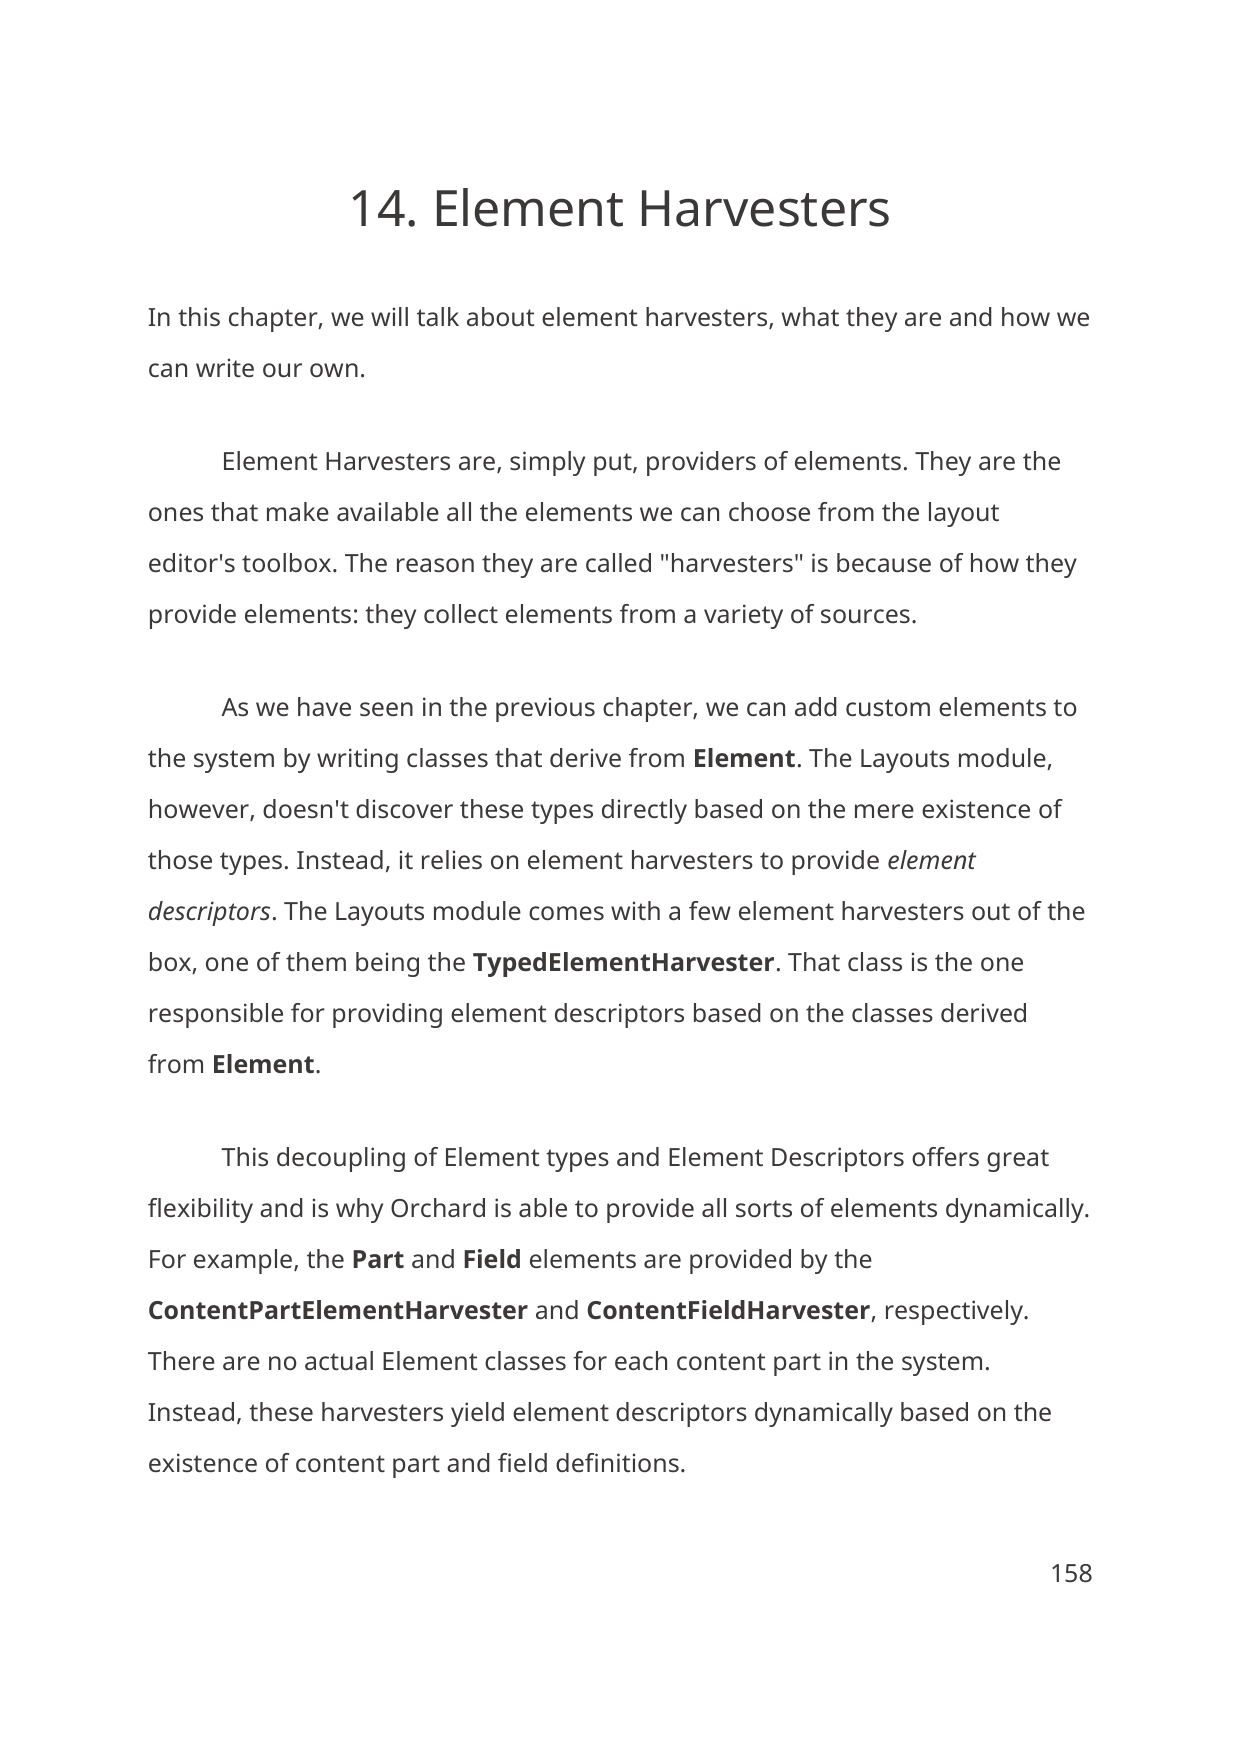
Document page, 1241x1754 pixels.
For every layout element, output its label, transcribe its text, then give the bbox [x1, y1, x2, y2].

text Element Harvesters are, simply put, providers of elements. They are the ones that make available all the elements we can choose from the layout editor's toolbox. The reason they are called "harvesters" is because of how they provide elements: they collect elements from a variety of sources. [148, 443, 1093, 631]
subtitle Element Harvesters [148, 173, 1093, 241]
text This decoupling of Element types and Element Descriptors offers great flexibility and is why Orchard is able to provide all sorts of elements dynamically. For example, the Part and Field elements are provided by the ContentPartElementHarvester and ContentFieldHarvester, respectively. There are no actual Element classes for each content part in the system. Instead, these harvesters yield element descriptors dynamically based on the existence of content part and field definitions. [148, 1139, 1093, 1480]
text As we have seen in the previous chapter, we can add custom elements to the system by writing classes that derive from Element. The Layouts module, however, doesn't discover these types directly based on the mere existence of those types. Instead, it relies on element harvesters to provide element descriptors. The Layouts module comes with a few element harvesters out of the box, one of them being the TypedElementHarvester. That class is the one responsible for providing element descriptors based on the classes derived from Element. [148, 689, 1093, 1081]
text In this chapter, we will talk about element harvesters, what they are and how we can write our own. [148, 300, 1093, 385]
